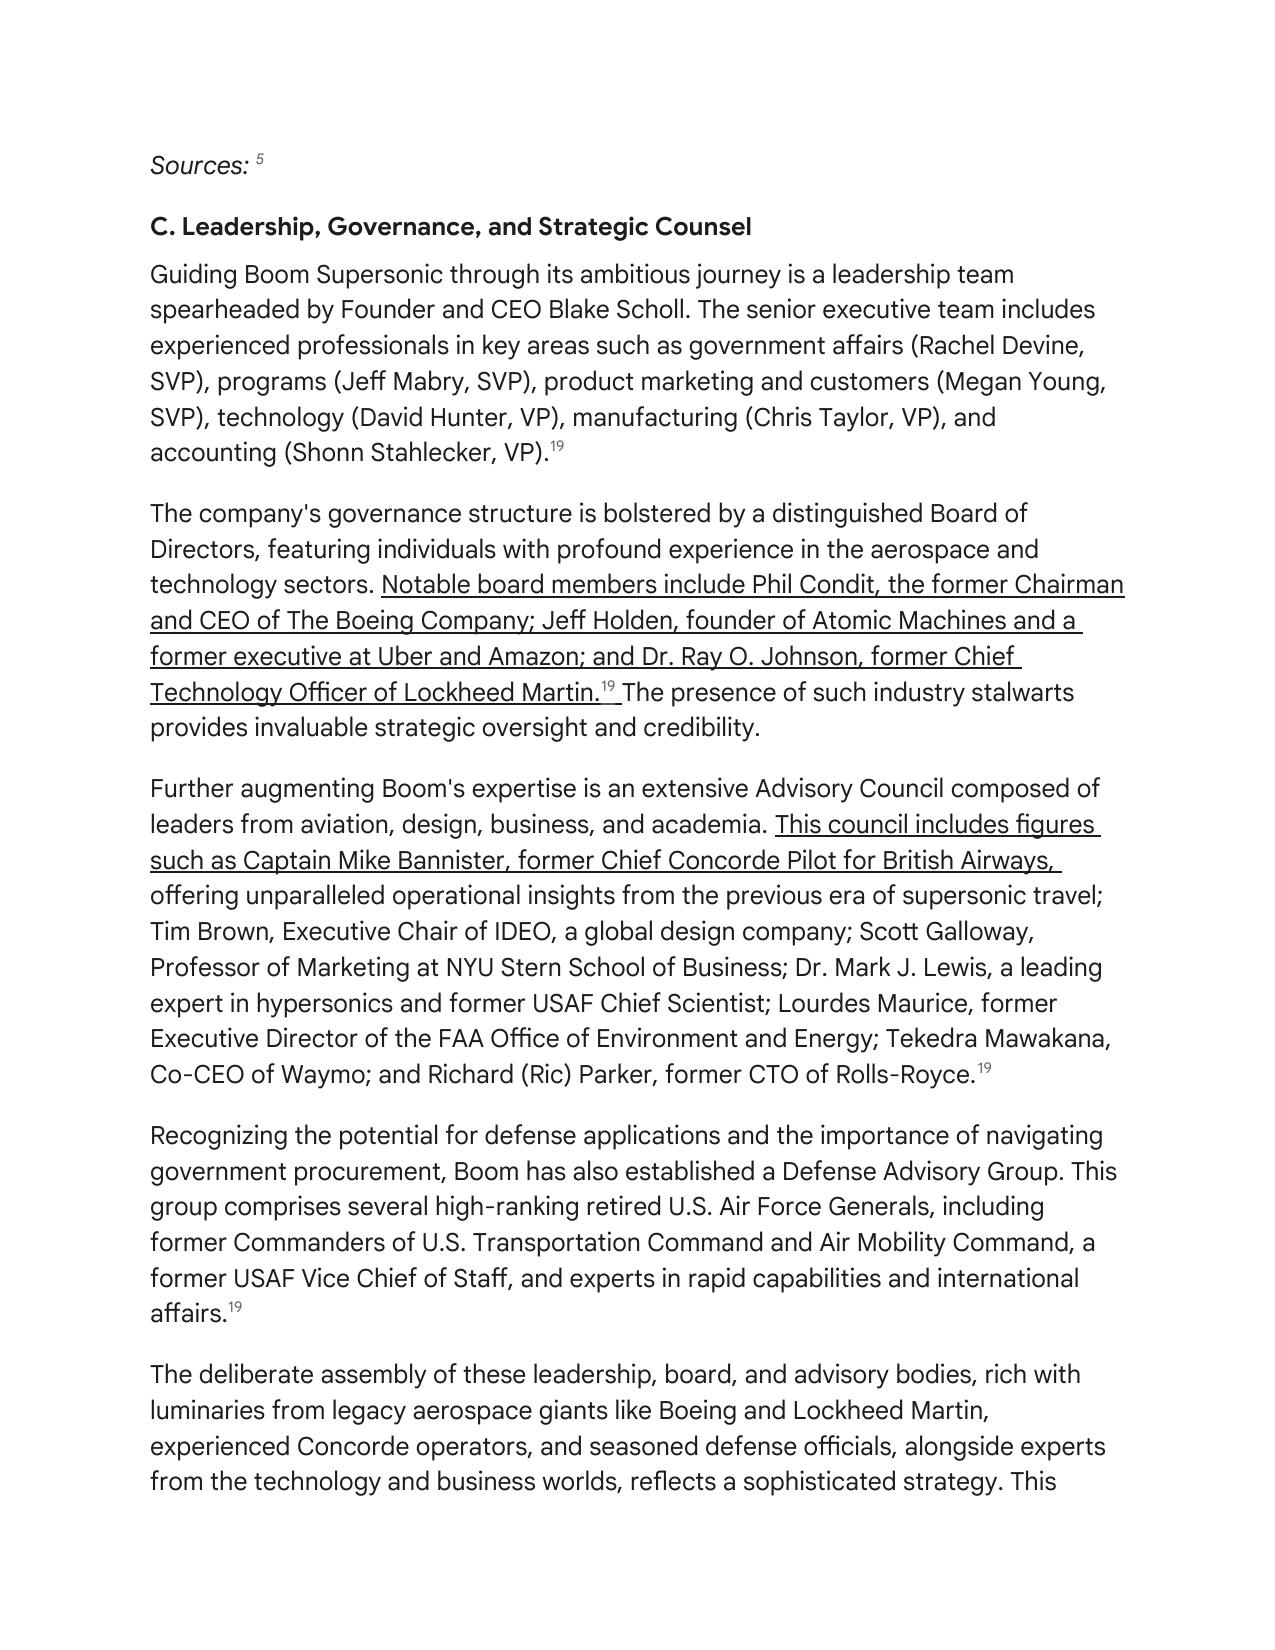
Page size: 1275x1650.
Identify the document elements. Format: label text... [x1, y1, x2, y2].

text Recognizing the potential for defense applications and the importance of navigating government procurement, Boom has also established a Defense Advisory Group. This group comprises several high-ranking retired U.S. Air Force Generals, including former Commanders of U.S. Transportation Command and Air Mobility Command, a former USAF Vice Chief of Staff, and experts in rapid capabilities and international affairs.19 [150, 1120, 1125, 1330]
text The company's governance structure is bolstered by a distinguished Board of Directors, featuring individuals with profound experience in the aerospace and technology sectors. Notable board members include Phil Condit, the former Chairman and CEO of The Boeing Company; Jeff Holden, founder of Atomic Machines and a former executive at Uber and Amazon; and Dr. Ray O. Johnson, former Chief Technology Officer of Lockheed Martin.19 The presence of such industry stalwarts provides invaluable strategic oversight and credibility. [150, 498, 1125, 744]
text Sources: 5 [150, 150, 1125, 181]
text Guiding Boom Supersonic through its ambitious journey is a leadership team spearheaded by Founder and CEO Blake Scholl. The senior executive team includes experienced professionals in key areas such as government affairs (Rachel Devine, SVP), programs (Jeff Mabry, SVP), product marketing and customers (Megan Young, SVP), technology (David Hunter, VP), manufacturing (Chris Taylor, VP), and accounting (Shonn Stahlecker, VP).19 [150, 259, 1125, 469]
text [150, 1359, 1125, 1498]
subtitle C. Leadership, Governance, and Strategic Counsel [150, 211, 1125, 242]
text Further augmenting Boom's expertise is an extensive Advisory Council composed of leaders from aviation, design, business, and academia. This council includes figures such as Captain Mike Bannister, former Chief Concorde Pilot for British Airways, offering unparalleled operational insights from the previous era of supersonic travel; Tim Brown, Executive Chair of IDEO, a global design company; Scott Galloway, Professor of Marketing at NYU Stern School of Business; Dr. Mark J. Lewis, a leading expert in hypersonics and former USAF Chief Scientist; Lourdes Maurice, former Executive Director of the FAA Office of Environment and Energy; Tekedra Mawakana, Co-CEO of Waymo; and Richard (Ric) Parker, former CTO of Rolls-Royce.19 [150, 773, 1125, 1091]
